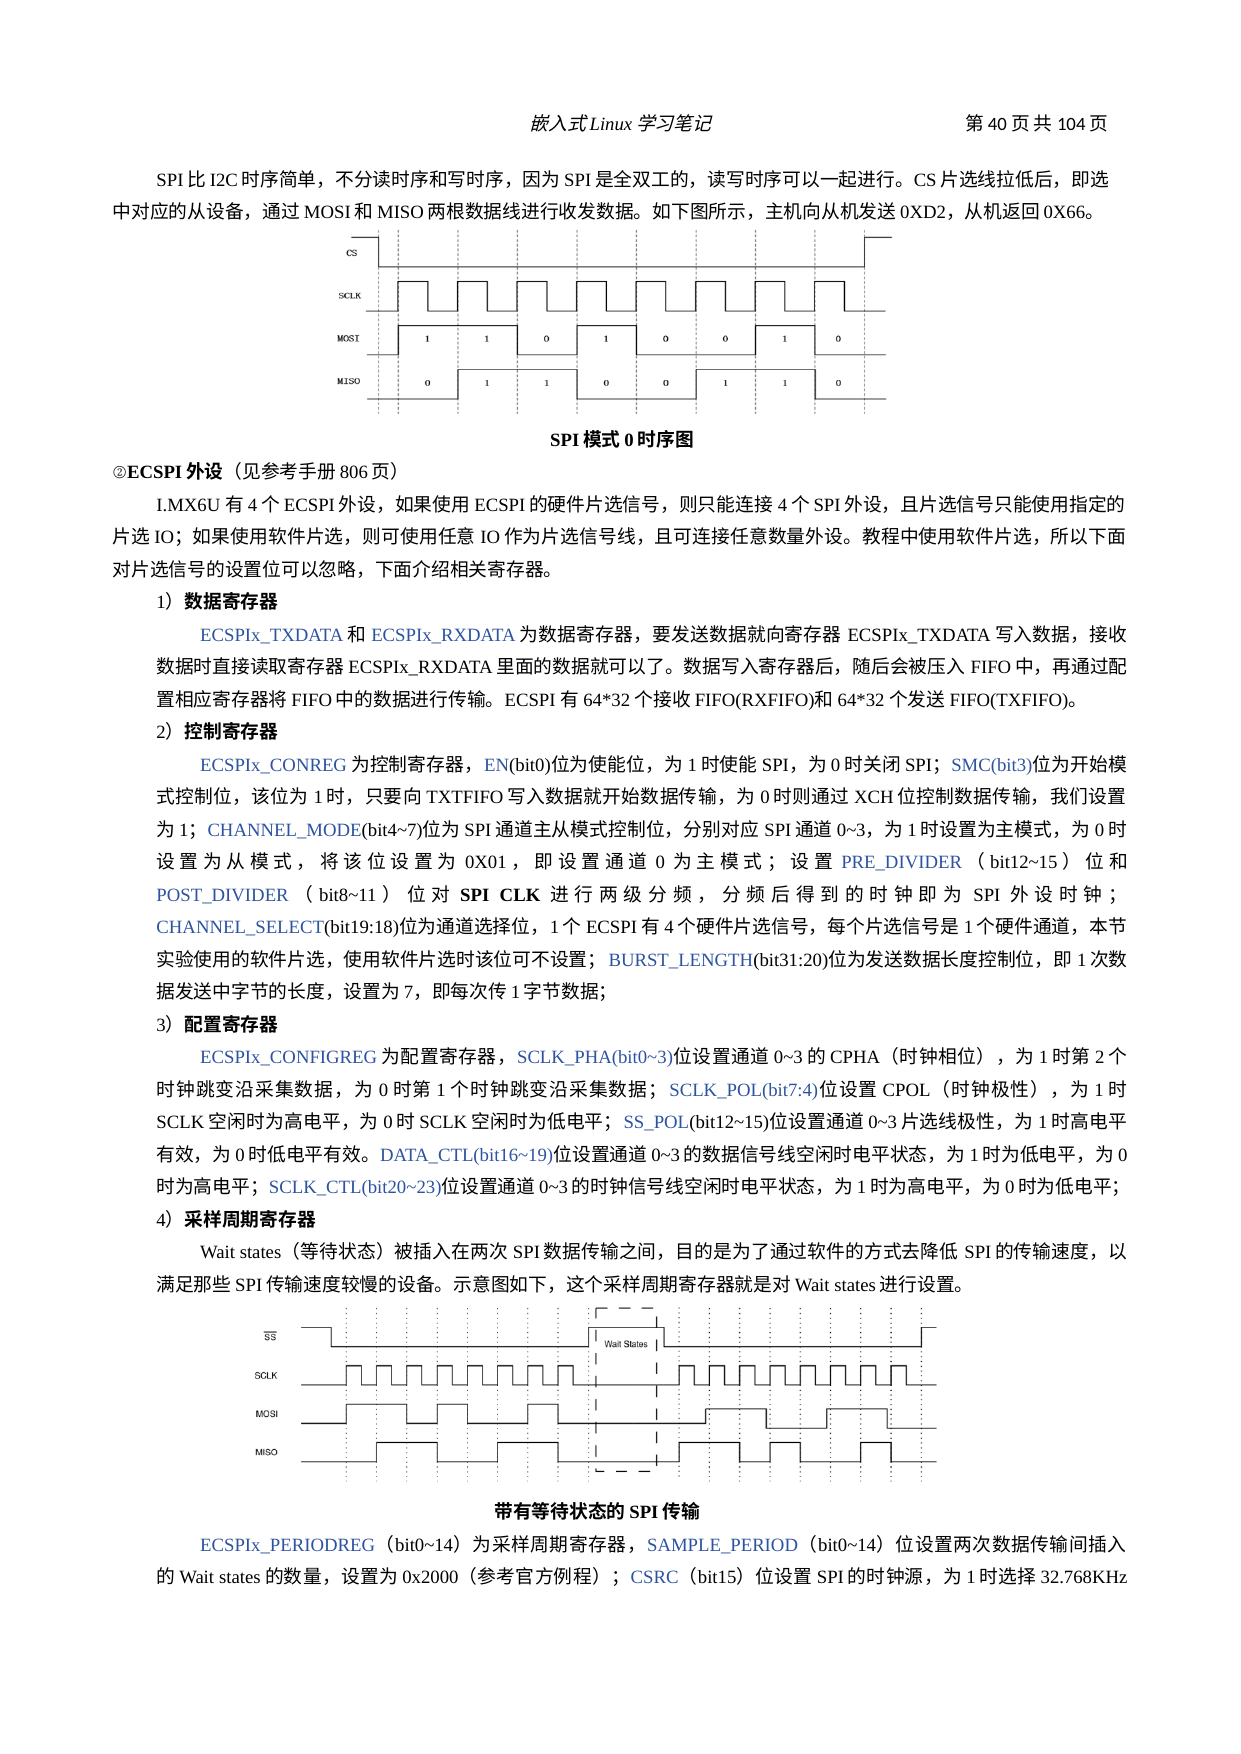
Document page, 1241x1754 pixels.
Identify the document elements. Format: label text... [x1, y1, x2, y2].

text 带有等待状态的SPI传输 [419, 1494, 1128, 1527]
text 4）采样周期寄存器 [112, 1202, 1128, 1234]
text ECSPIx_CONREG为控制寄存器，EN(bit0)位为使能位，为1时使能SPI，为0时关闭SPI；SMC(bit3)位为开始模式控制位，该位为1时，只要向TXTFIFO写入数据就开始数据传输，为0时则通过XCH位控制数据传输，我们设置为1；CHANNEL_MODE(bit4~7)位为SPI通道主从模式控制位，分别对应SPI通道0~3，为1时设置为主模式，为0时设置为从模式，将该位设置为0X01，即设置通道0为主模式；设置PRE_DIVIDER（bit12~15）位和POST_DIVIDER（bit8~11）位对SPI CLK进行两级分频，分频后得到的时钟即为SPI外设时钟；CHANNEL_SELECT(bit19:18)位为通道选择位，1个 ECSPI 有4个硬件片选信号，每个片选信号是1个硬件通道，本节实验使用的软件片选，使用软件片选时该位可不设置；BURST_LENGTH(bit31:20)位为发送数据长度控制位，即1次数据发送中字节的长度，设置为7，即每次传1字节数据； [156, 747, 1128, 1007]
text 3）配置寄存器 [112, 1007, 1128, 1039]
text ②ECSPI外设（见参考手册806页） [112, 454, 1128, 487]
text Wait states（等待状态）被插入在两次SPI数据传输之间，目的是为了通过软件的方式去降低SPI的传输速度，以满足那些SPI传输速度较慢的设备。示意图如下，这个采样周期寄存器就是对Wait states进行设置。 [156, 1234, 1128, 1299]
text SPI模式0时序图 [112, 422, 1128, 454]
text 2）控制寄存器 [112, 714, 1128, 747]
text ECSPIx_TXDATA 和 ECSPIx_RXDATA为数据寄存器，要发送数据就向寄存器 ECSPIx_TXDATA 写入数据，接收数据时直接读取寄存器ECSPIx_RXDATA里面的数据就可以了。数据写入寄存器后，随后会被压入FIFO中，再通过配置相应寄存器将FIFO中的数据进行传输。ECSPI 有 64*32 个接收FIFO(RXFIFO)和 64*32 个发送 FIFO(TXFIFO)。 [156, 617, 1128, 714]
text I.MX6U 有4个 ECSPI外设，如果使用ECSPI的硬件片选信号，则只能连接4个SPI外设，且片选信号只能使用指定的片选IO；如果使用软件片选，则可使用任意IO作为片选信号线，且可连接任意数量外设。教程中使用软件片选，所以下面对片选信号的设置位可以忽略，下面介绍相关寄存器。 [112, 487, 1128, 584]
text 1）数据寄存器 [112, 584, 1128, 617]
picture [331, 227, 897, 420]
picture [243, 1299, 946, 1490]
text ECSPIx_CONFIGREG为配置寄存器，SCLK_PHA(bit0~3)位设置通道0~3的CPHA（时钟相位），为1时第2个时钟跳变沿采集数据，为0时第1个时钟跳变沿采集数据；SCLK_POL(bit7:4)位设置CPOL（时钟极性），为1时SCLK空闲时为高电平，为0时SCLK空闲时为低电平；SS_POL(bit12~15)位设置通道0~3片选线极性，为1时高电平有效，为0时低电平有效。DATA_CTL(bit16~19)位设置通道0~3的数据信号线空闲时电平状态，为1时为低电平，为0时为高电平；SCLK_CTL(bit20~23)位设置通道0~3的时钟信号线空闲时电平状态，为1时为高电平，为0时为低电平； [156, 1039, 1128, 1202]
text 中对应的从设备，通过MOSI和MISO两根数据线进行收发数据。如下图所示，主机向从机发送0XD2，从机返回0X66。 [112, 194, 1128, 227]
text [156, 1527, 1128, 1592]
text SPI比I2C时序简单，不分读时序和写时序，因为SPI是全双工的，读写时序可以一起进行。CS片选线拉低后，即选 [156, 162, 1128, 194]
